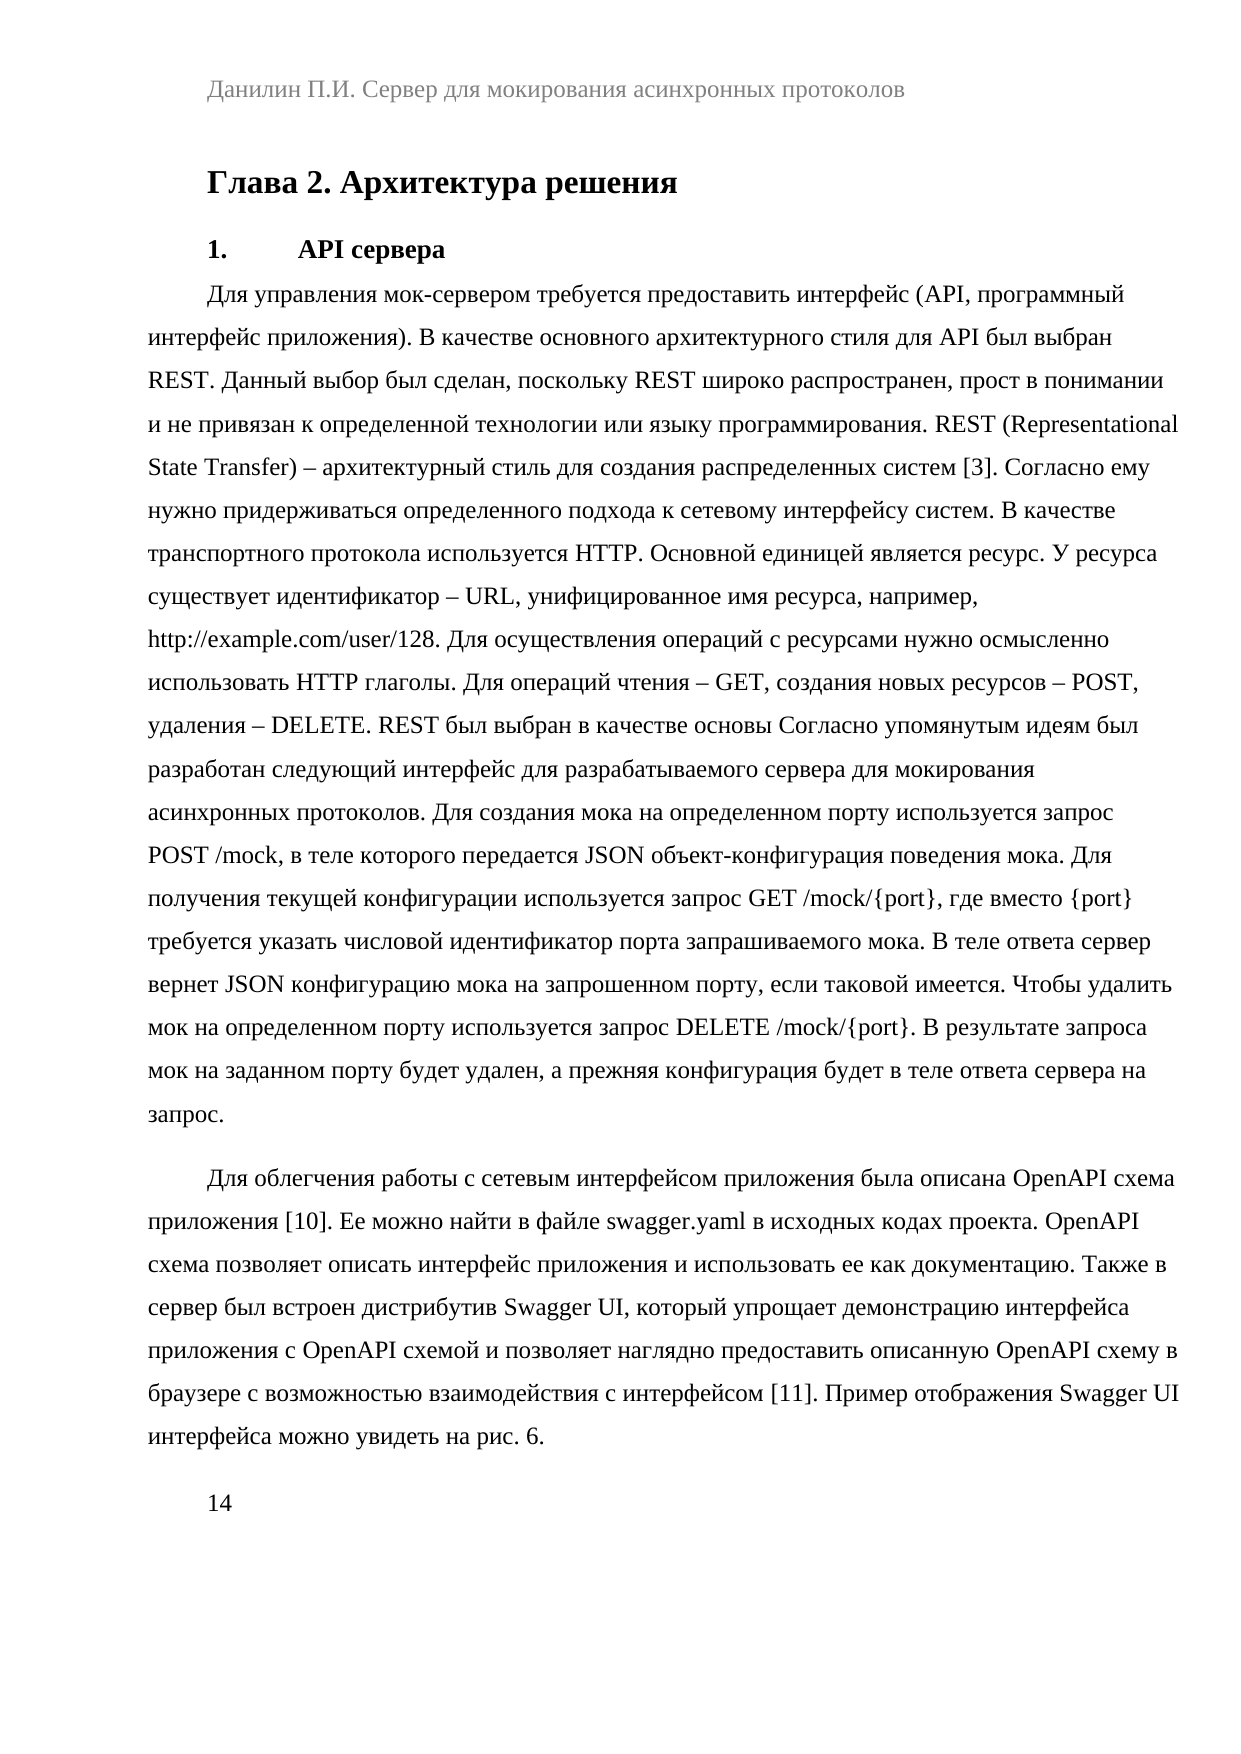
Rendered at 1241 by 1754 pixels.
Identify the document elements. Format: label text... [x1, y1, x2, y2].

subtitle Глава 2. Архитектура решения [148, 163, 1181, 201]
subtitle API сервера [148, 233, 1181, 264]
text Для облегчения работы с сетевым интерфейсом приложения была описана OpenAPI схема приложения [10]. Ее можно найти в файле swagger.yaml в исходных кодах проекта. OpenAPI схема позволяет описать интерфейс приложения и использовать ее как документацию. Также в сервер был встроен дистрибутив Swagger UI, который упрощает демонстрацию интерфейса приложения с OpenAPI схемой и позволяет наглядно предоставить описанную OpenAPI схему в браузере с возможностью взаимодействия с интерфейсом [11]. Пример отображения Swagger UI интерфейса можно увидеть на рис. 6. [148, 1163, 1181, 1450]
text Для управления мок-сервером требуется предоставить интерфейс (API, программный интерфейс приложения). В качестве основного архитектурного стиля для API был выбран REST. Данный выбор был сделан, поскольку REST широко распространен, прост в понимании и не привязан к определенной технологии или языку программирования. REST (Representational State Transfer) – архитектурный стиль для создания распределенных систем [3]. Согласно ему нужно придерживаться определенного подхода к сетевому интерфейсу систем. В качестве транспортного протокола используется HTTP. Основной единицей является ресурс. У ресурса существует идентификатор – URL, унифицированное имя ресурса, например, http://example.com/user/128. Для осуществления операций с ресурсами нужно осмысленно использовать HTTP глаголы. Для операций чтения – GET, создания новых ресурсов – POST, удаления – DELETE. REST был выбран в качестве основы Согласно упомянутым идеям был разработан следующий интерфейс для разрабатываемого сервера для мокирования асинхронных протоколов. Для создания мока на определенном порту используется запрос POST /mock, в теле которого передается JSON объект-конфигурация поведения мока. Для получения текущей конфигурации используется запрос GET /mock/{port}, где вместо {port} требуется указать числовой идентификатор порта запрашиваемого мока. В теле ответа сервер вернет JSON конфигурацию мока на запрошенном порту, если таковой имеется. Чтобы удалить мок на определенном порту используется запрос DELETE /mock/{port}. В результате запроса мок на заданном порту будет удален, а прежняя конфигурация будет в теле ответа сервера на запрос. [148, 279, 1181, 1127]
